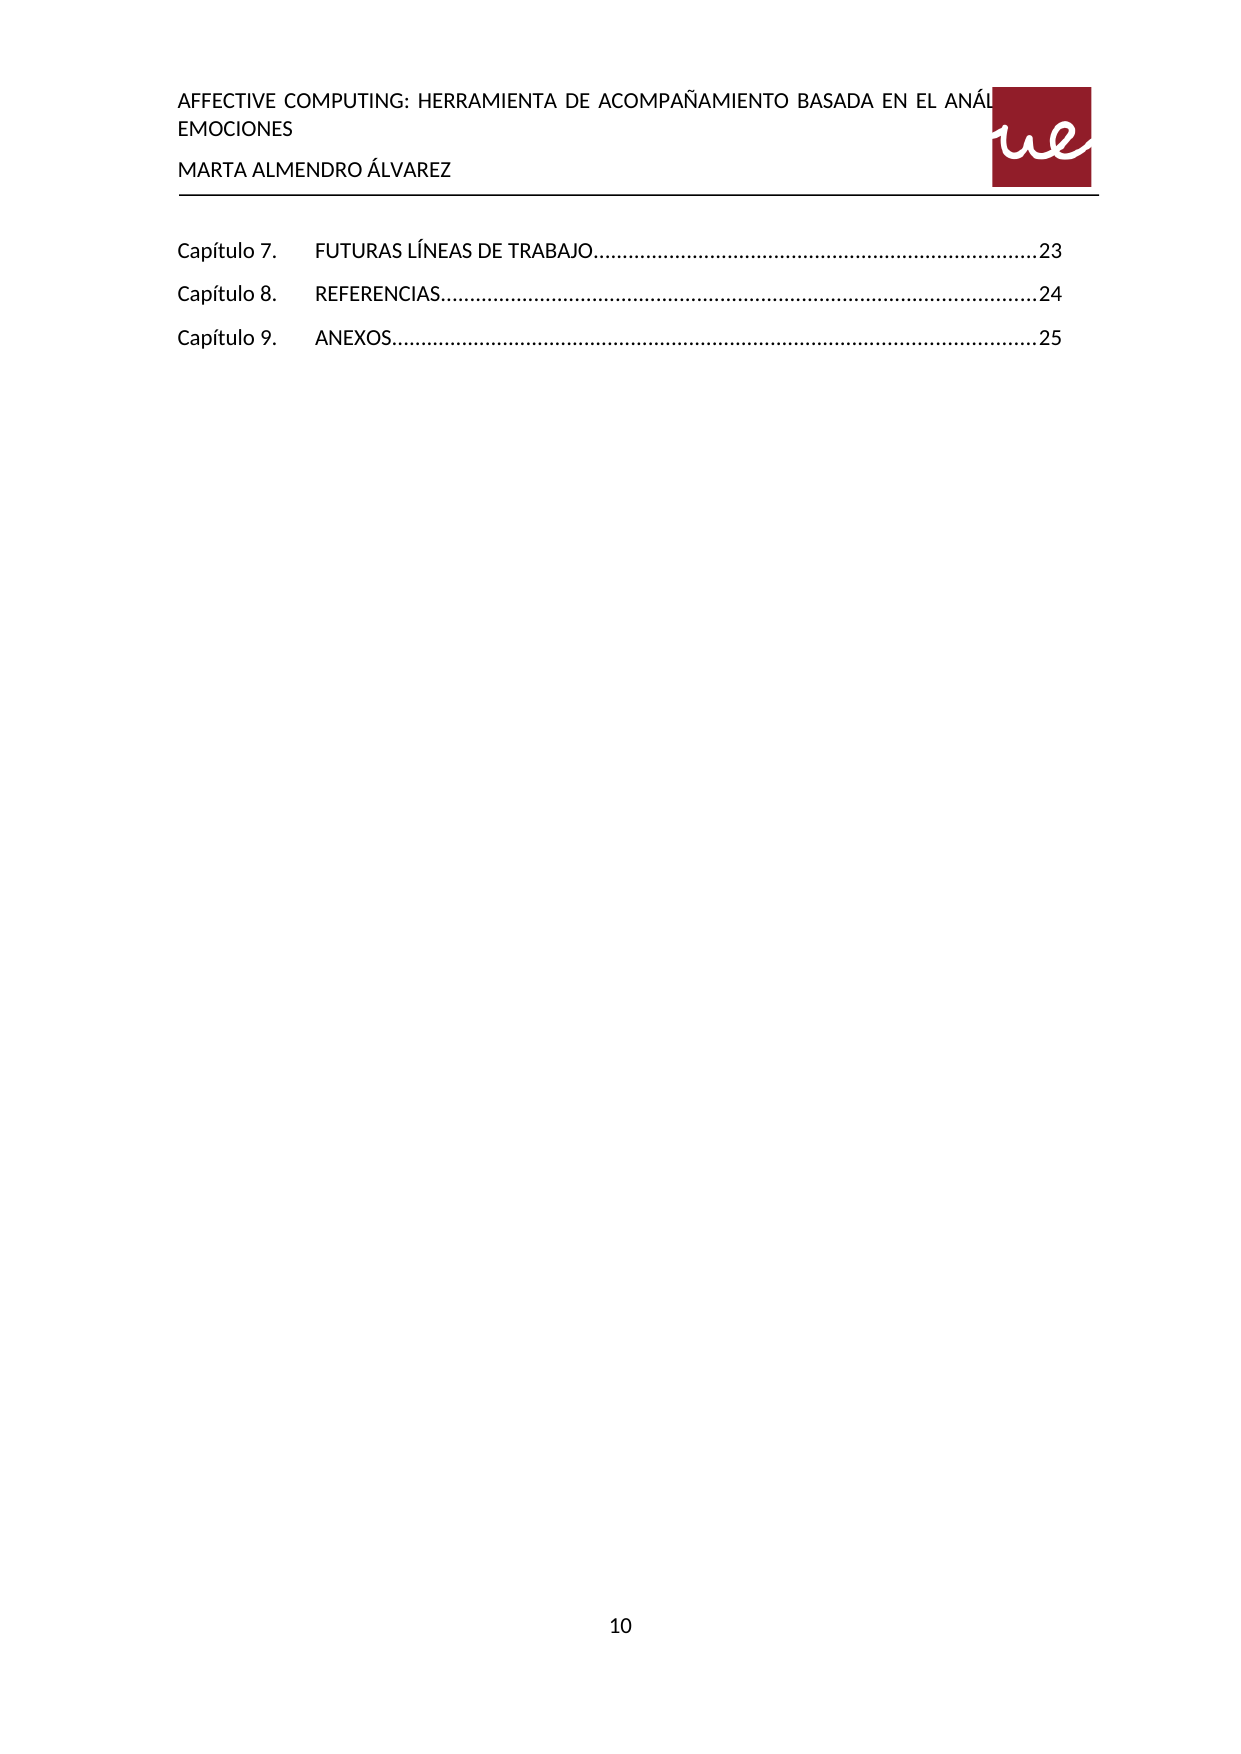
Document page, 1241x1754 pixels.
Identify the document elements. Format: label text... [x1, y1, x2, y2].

picture [992, 87, 1092, 187]
text Capítulo 9. ANEXOS 25 [177, 323, 1063, 351]
text Capítulo 8. REFERENCIAS 24 [177, 279, 1063, 308]
text Capítulo 7. FUTURAS LÍNEAS DE TRABAJO 23 [177, 236, 1063, 264]
